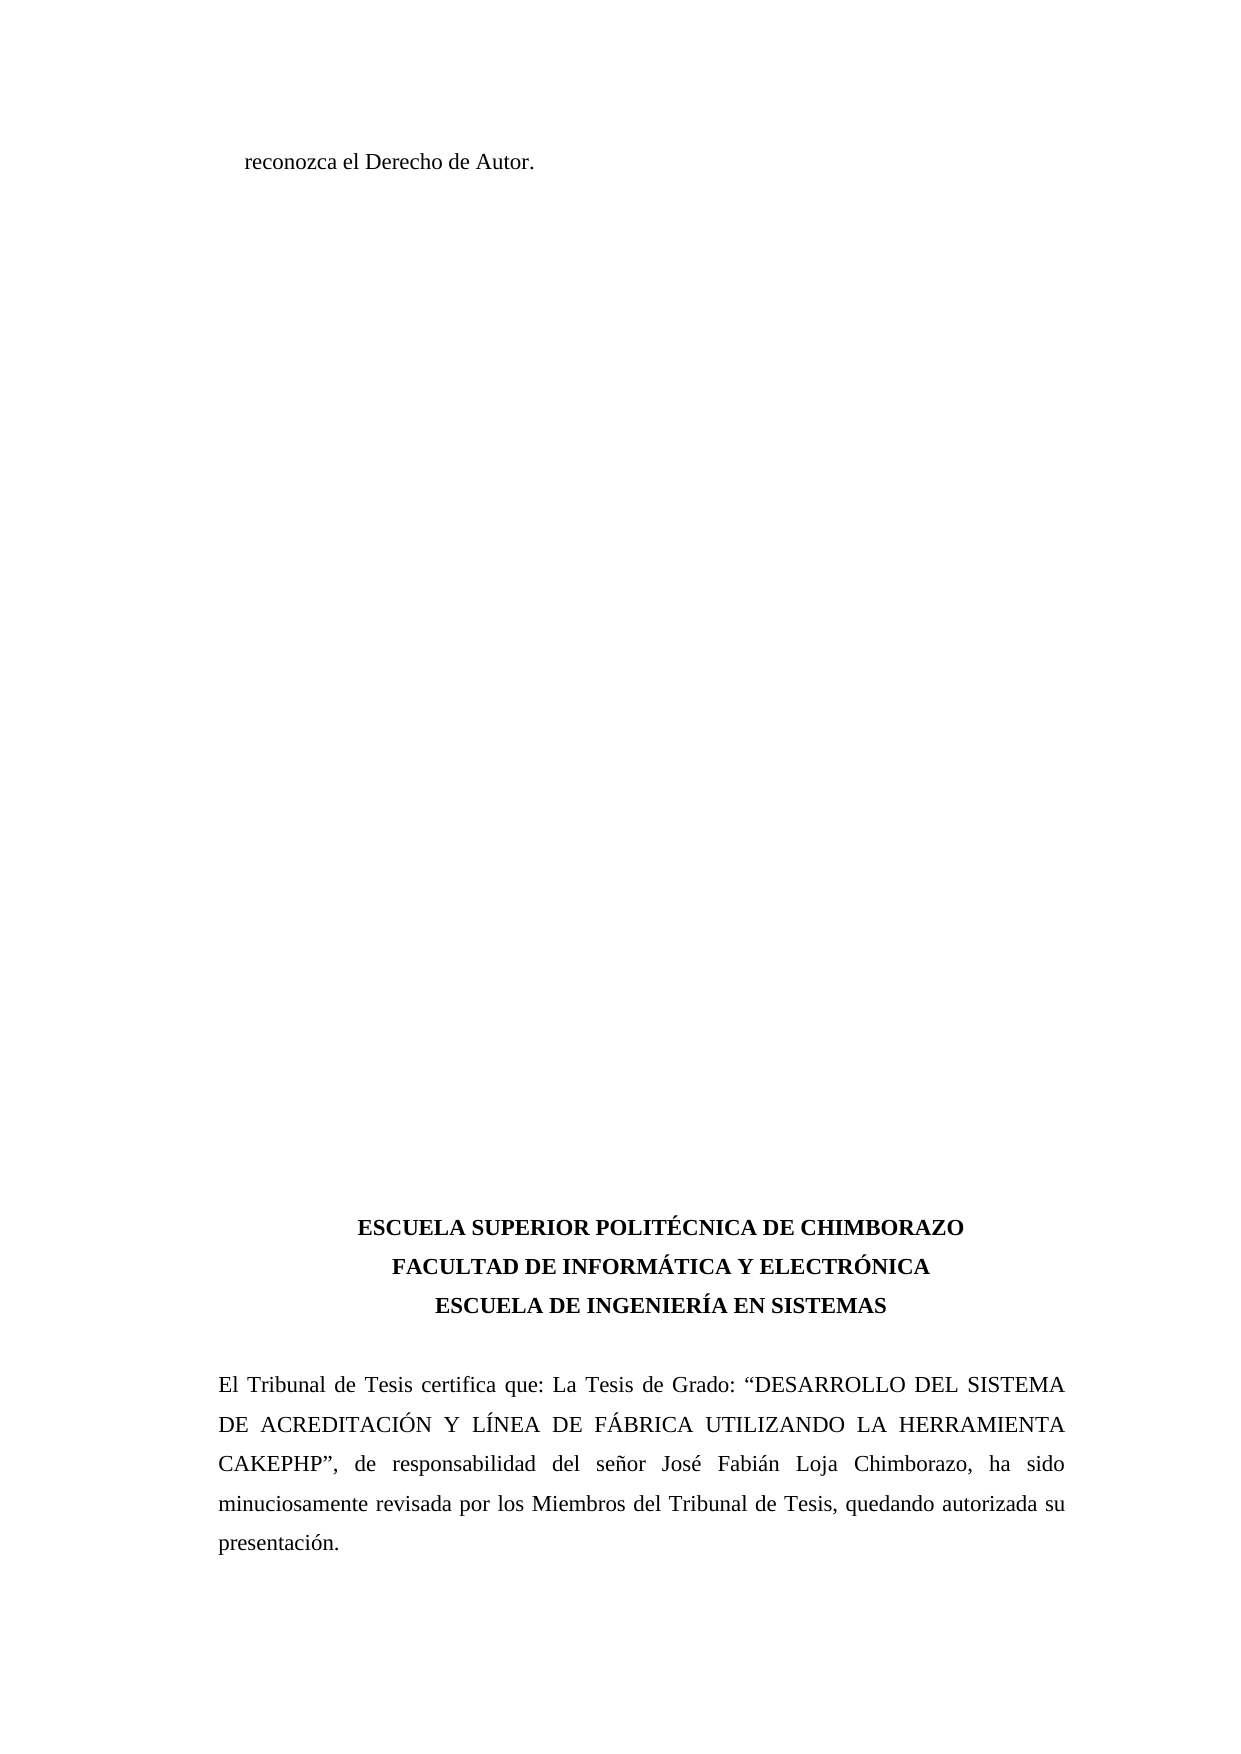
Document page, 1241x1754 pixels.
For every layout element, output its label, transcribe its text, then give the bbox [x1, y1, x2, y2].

table_header ESCUELA SUPERIOR POLITÉCNICA DE CHIMBORAZO FACULTAD DE INFORMÁTICA Y ELECTRÓNICA ESCUELA DE INGENIERÍA EN SISTEMAS [207, 1214, 1078, 1372]
table_cell El Tribunal de Tesis certifica que: La Tesis de Grado: “DESARROLLO DEL SISTEMA DE ACREDITACIÓN Y LÍNEA DE FÁBRICA UTILIZANDO LA HERRAMIENTA CAKEPHP”, de responsabilidad del señor José Fabián Loja Chimborazo, ha sido minuciosamente revisada por los Miembros del Tribunal de Tesis, quedando autorizada su presentación. [207, 1372, 1078, 1569]
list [244, 148, 1092, 174]
